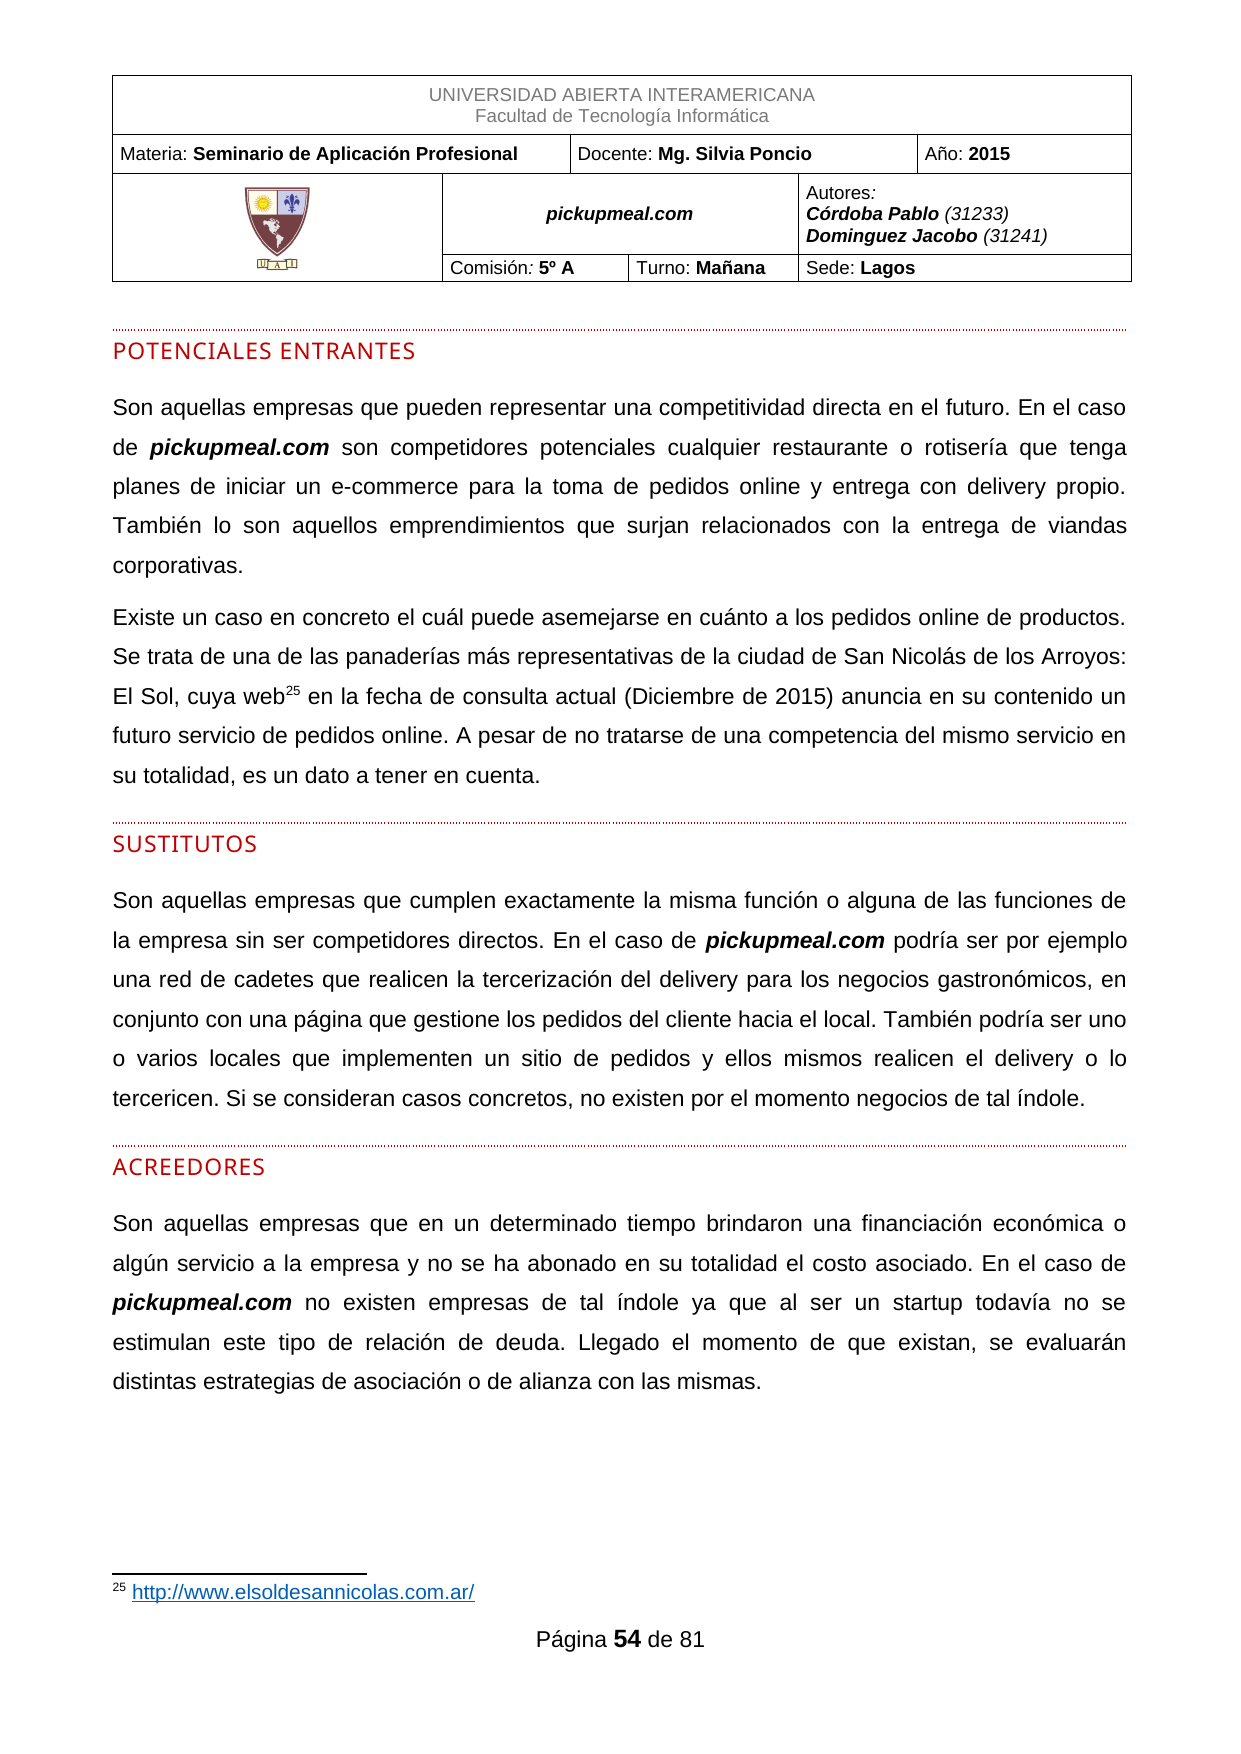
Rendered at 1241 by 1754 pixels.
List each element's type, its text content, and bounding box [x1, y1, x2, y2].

text Existe un caso en concreto el cuál puede asemejarse en cuánto a los pedidos online de productos. Se trata de una de las panaderías más representativas de la ciudad de San Nicolás de los Arroyos: El Sol, cuya web en la fecha de consulta actual (Diciembre de 2015) anuncia en su contenido un futuro servicio de pedidos online. A pesar de no tratarse de una competencia del mismo servicio en su totalidad, es un dato a tener en cuenta. [112, 604, 1128, 788]
subtitle Potenciales Entrantes [112, 329, 1128, 366]
text Son aquellas empresas que pueden representar una competitividad directa en el futuro. En el caso de pickupmeal.com son competidores potenciales cualquier restaurante o rotisería que tenga planes de iniciar un e-commerce para la toma de pedidos online y entrega con delivery propio. También lo son aquellos emprendimientos que surjan relacionados con la entrega de viandas corporativas. [112, 394, 1128, 578]
text Son aquellas empresas que en un determinado tiempo brindaron una financiación económica o algún servicio a la empresa y no se ha abonado en su totalidad el costo asociado. En el caso de pickupmeal.com no existen empresas de tal índole ya que al ser un startup todavía no se estimulan este tipo de relación de deuda. Llegado el momento de que existan, se evaluarán distintas estrategias de asociación o de alianza con las mismas. [112, 1210, 1128, 1394]
picture [230, 182, 325, 273]
subtitle Sustitutos [112, 822, 1128, 859]
subtitle Acreedores [112, 1145, 1128, 1182]
text Son aquellas empresas que cumplen exactamente la misma función o alguna de las funciones de la empresa sin ser competidores directos. En el caso de pickupmeal.com podría ser por ejemplo una red de cadetes que realicen la tercerización del delivery para los negocios gastronómicos, en conjunto con una página que gestione los pedidos del cliente hacia el local. También podría ser uno o varios locales que implementen un sitio de pedidos y ellos mismos realicen el delivery o lo tercericen. Si se consideran casos concretos, no existen por el momento negocios de tal índole. [112, 887, 1128, 1111]
